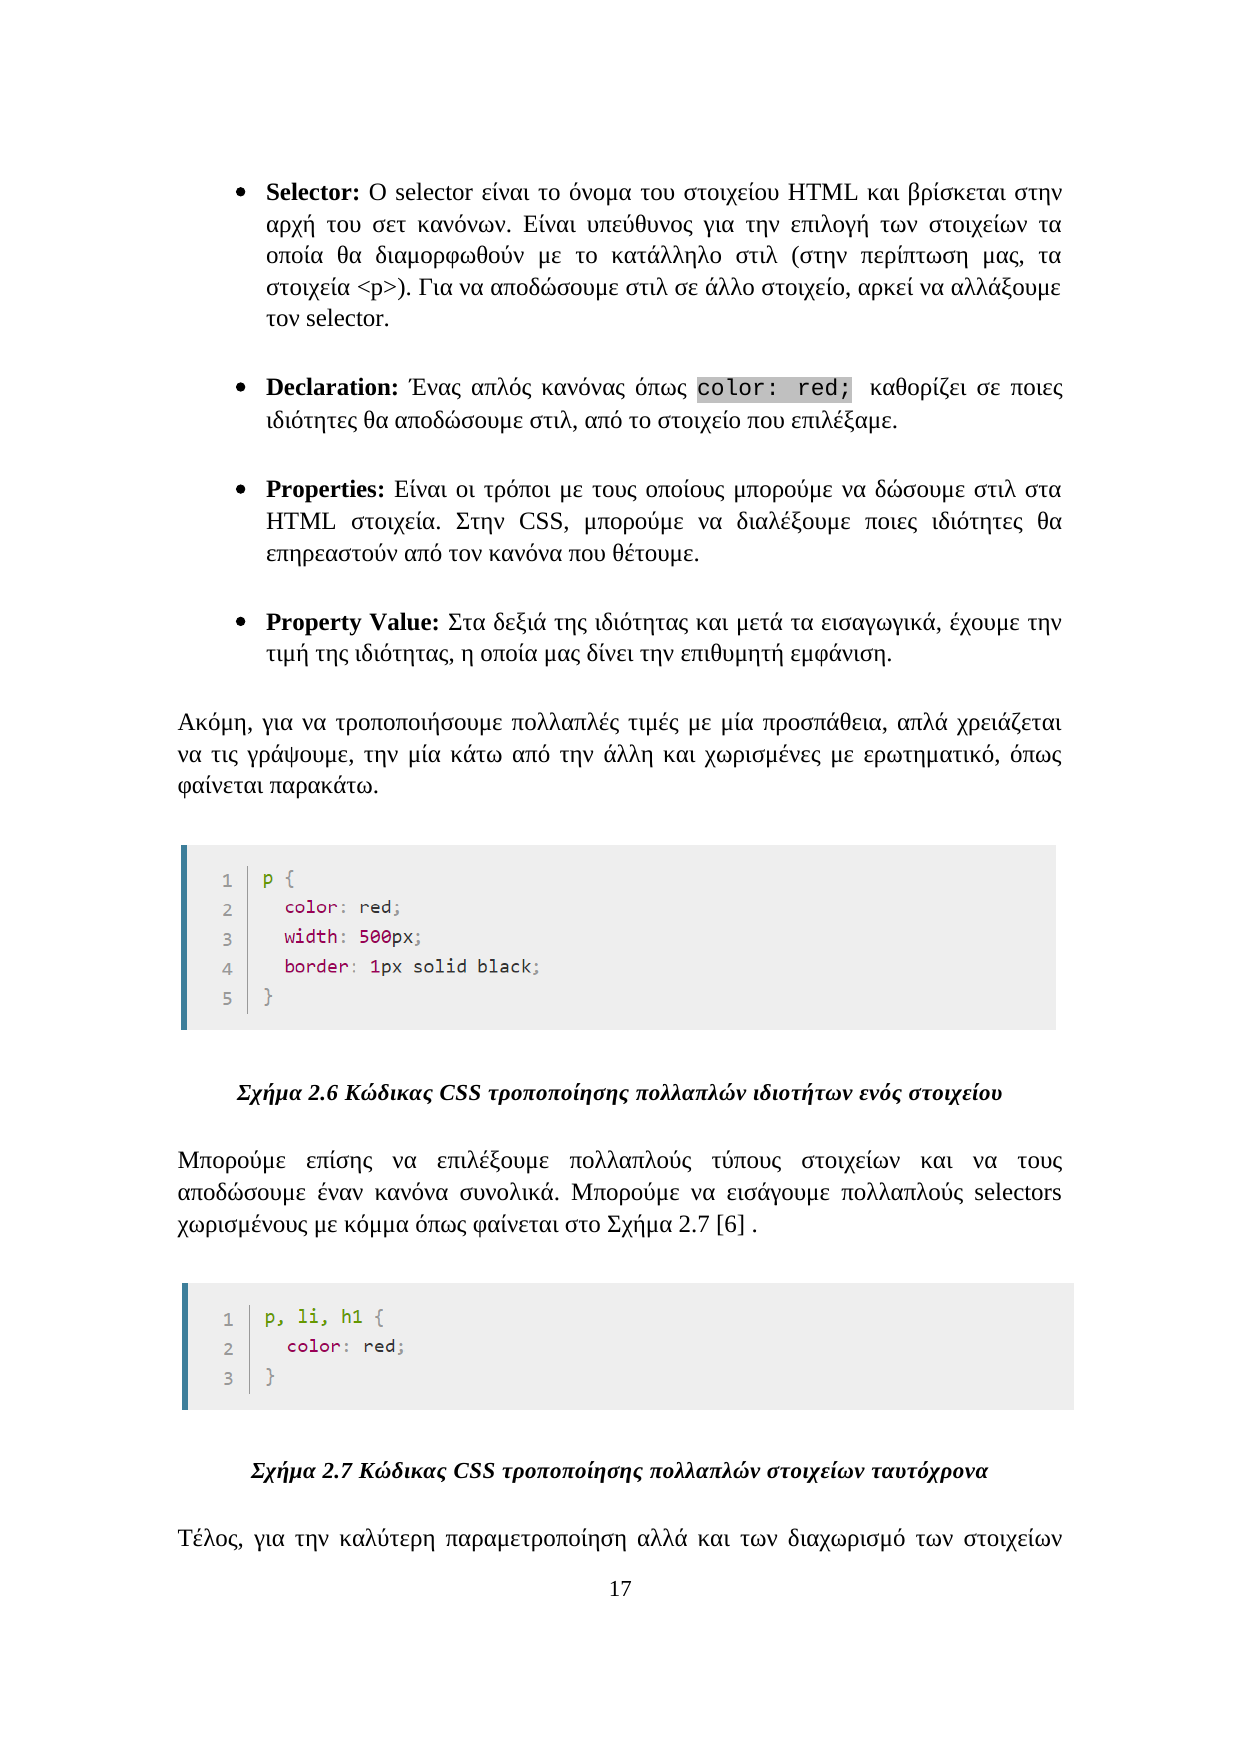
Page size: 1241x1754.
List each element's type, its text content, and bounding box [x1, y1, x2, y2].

picture [177, 1277, 1086, 1417]
list Selector: Ο selector είναι το όνομα του στοιχείου HTML και βρίσκεται στην αρχή του σετ κανόνων. Είναι υπεύθυνος για την επιλογή των στοιχείων τα οποία θα διαμορφωθούν με το κατάλληλο στιλ (στην περίπτωση μας, τα στοιχεία <p>). Για να αποδώσουμε στιλ σε άλλο στοιχείο, αρκεί να αλλάξουμε τον selector. [236, 177, 1063, 332]
text Σχήμα 2.7 Κώδικας CSS τροποποίησης πολλαπλών στοιχείων ταυτόχρονα [177, 1457, 1063, 1483]
list Declaration: Ένας απλός κανόνας όπως color: red; καθορίζει σε ποιες ιδιότητες θα αποδώσουμε στιλ, από το στοιχείο που επιλέξαμε. [236, 372, 1063, 434]
text Σχήμα 2.6 Κώδικας CSS τροποποίησης πολλαπλών ιδιοτήτων ενός στοιχείου [177, 1079, 1063, 1106]
list Properties: Είναι οι τρόποι με τους οποίους μπορούμε να δώσουμε στιλ στα HTML στοιχεία. Στην CSS, μπορούμε να διαλέξουμε ποιες ιδιότητες θα επηρεαστούν από τον κανόνα που θέτουμε. [236, 474, 1063, 566]
picture [177, 839, 1064, 1039]
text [177, 1523, 1063, 1552]
text Μπορούμε επίσης να επιλέξουμε πολλαπλούς τύπους στοιχείων και να τους αποδώσουμε έναν κανόνα συνολικά. Μπορούμε να εισάγουμε πολλαπλούς selectors χωρισμένους με κόμμα όπως φαίνεται στο Σχήμα 2.7 [6] . [177, 1146, 1063, 1237]
list Property Value: Στα δεξιά της ιδιότητας και μετά τα εισαγωγικά, έχουμε την τιμή της ιδιότητας, η οποία μας δίνει την επιθυμητή εμφάνιση. [236, 607, 1063, 667]
text Ακόμη, για να τροποποιήσουμε πολλαπλές τιμές με μία προσπάθεια, απλά χρειάζεται να τις γράψουμε, την μία κάτω από την άλλη και χωρισμένες με ερωτηματικό, όπως φαίνεται παρακάτω. [177, 707, 1063, 799]
